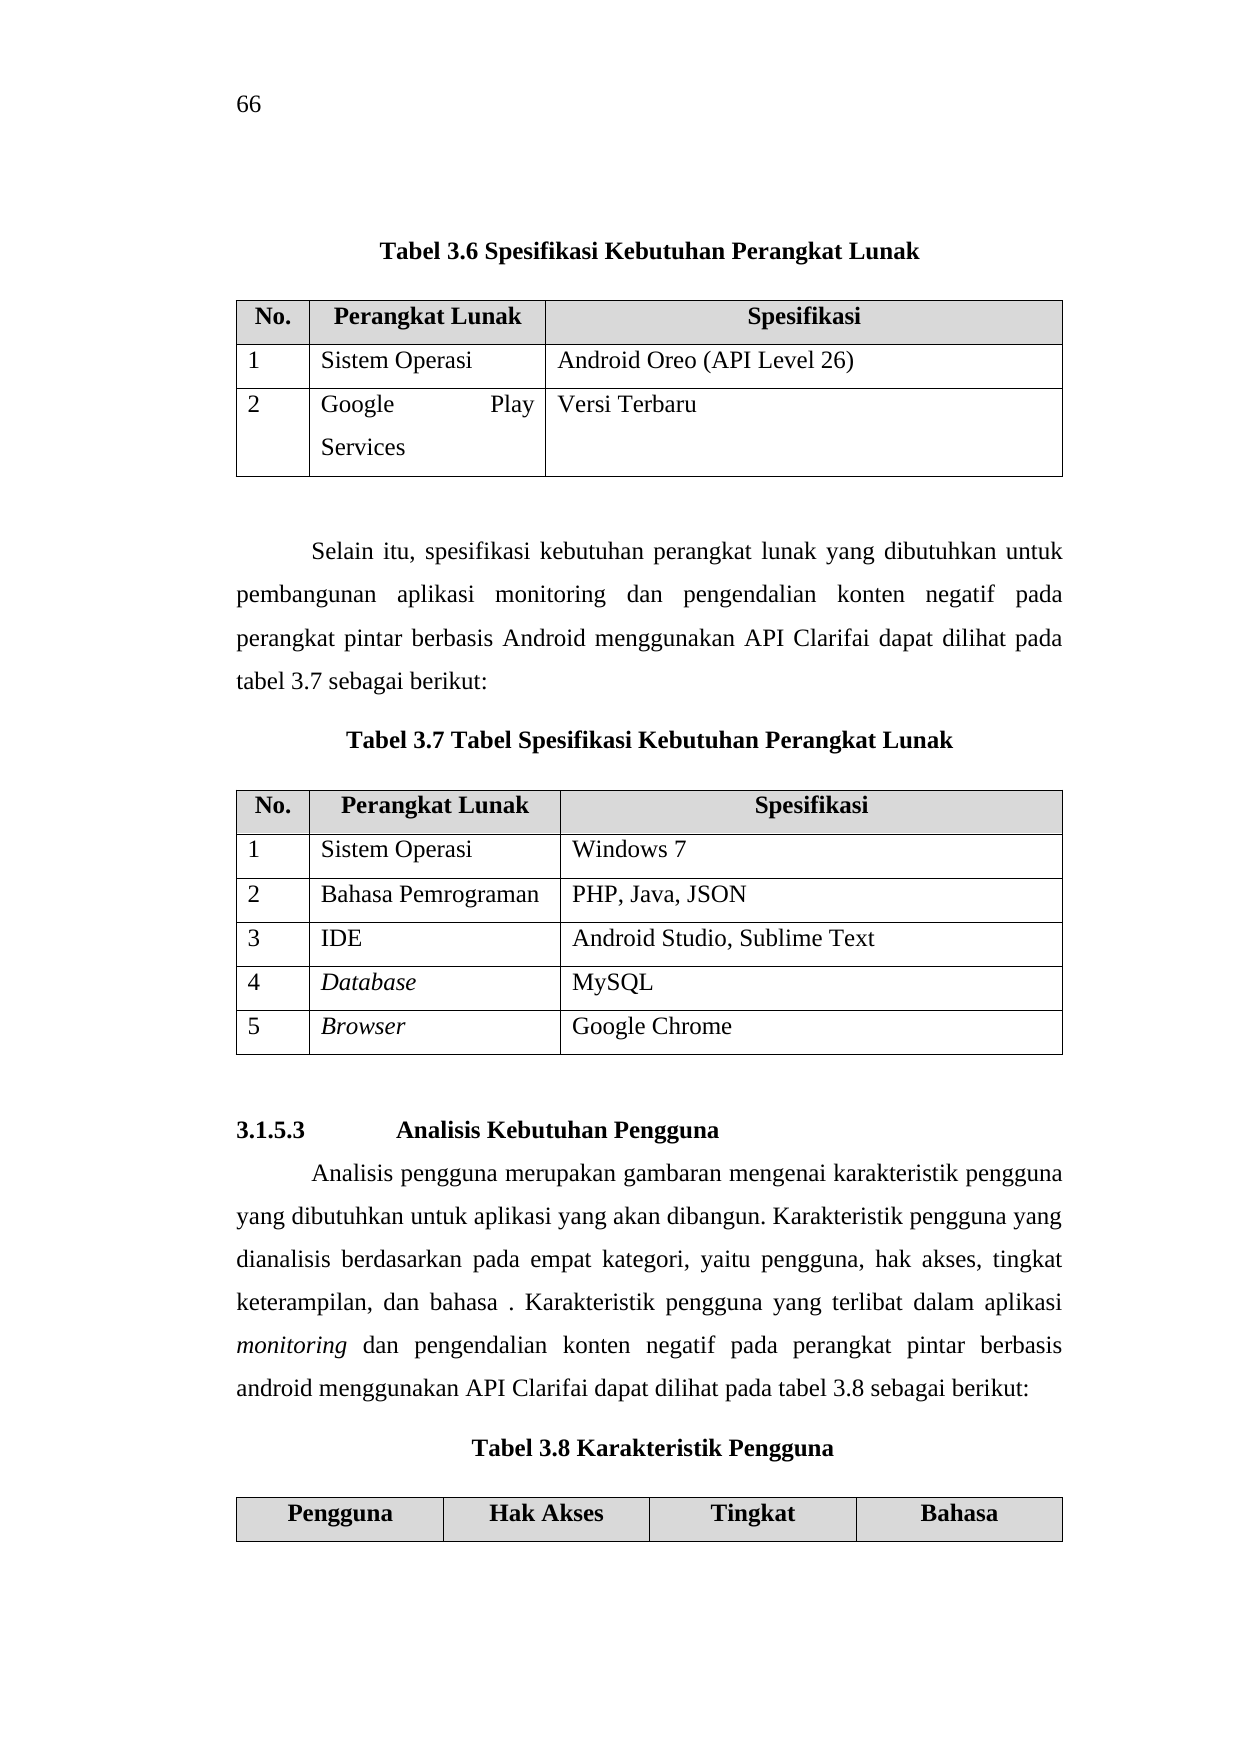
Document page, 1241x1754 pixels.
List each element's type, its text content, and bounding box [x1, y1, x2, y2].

table_cell Database [310, 967, 560, 1010]
table_header Bahasa [857, 1498, 1062, 1541]
table_cell Android Studio, Sublime Text [561, 923, 1062, 966]
table_cell Versi Terbaru [546, 389, 1062, 476]
table_cell 2 [237, 879, 309, 922]
table_header Spesifikasi [561, 791, 1062, 833]
table_cell Windows 7 [561, 835, 1062, 878]
table_cell MySQL [561, 967, 1062, 1010]
table_cell IDE [310, 923, 560, 966]
table_cell Google Chrome [561, 1011, 1062, 1054]
table_cell 1 [237, 345, 309, 388]
table_cell 5 [237, 1011, 309, 1054]
table_header Hak Akses [444, 1498, 649, 1541]
table_cell 2 [237, 389, 309, 476]
table_header Spesifikasi [546, 301, 1062, 344]
table_header Pengguna [237, 1498, 443, 1541]
table_cell 1 [237, 835, 309, 878]
table_header No. [237, 791, 309, 833]
table_header Perangkat Lunak [310, 791, 560, 833]
subtitle Analisis Kebutuhan Pengguna [236, 1115, 1063, 1143]
table_cell Sistem Operasi [310, 345, 545, 388]
table_cell Sistem Operasi [310, 835, 560, 878]
table_cell 3 [237, 923, 309, 966]
table_header Perangkat Lunak [310, 301, 545, 344]
table_header No. [237, 301, 309, 344]
table_cell 4 [237, 967, 309, 1010]
table_cell Android Oreo (API Level 26) [546, 345, 1062, 388]
text Selain itu, spesifikasi kebutuhan perangkat lunak yang dibutuhkan untuk pembangunan aplikasi monitoring dan pengendalian konten negatif pada perangkat pintar berbasis Android menggunakan API Clarifai dapat dilihat pada tabel 3.7 sebagai berikut: [236, 536, 1063, 694]
table_cell Google Play Services [310, 389, 545, 476]
table_cell Browser [310, 1011, 560, 1054]
text Analisis pengguna merupakan gambaran mengenai karakteristik pengguna yang dibutuhkan untuk aplikasi yang akan dibangun. Karakteristik pengguna yang dianalisis berdasarkan pada empat kategori, yaitu pengguna, hak akses, tingkat keterampilan, dan bahasa . Karakteristik pengguna yang terlibat dalam aplikasi monitoring dan pengendalian konten negatif pada perangkat pintar berbasis android menggunakan API Clarifai dapat dilihat pada tabel 3.8 sebagai berikut: [236, 1158, 1063, 1402]
table_cell PHP, Java, JSON [561, 879, 1062, 922]
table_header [650, 1498, 856, 1541]
table_cell Bahasa Pemrograman [310, 879, 560, 922]
